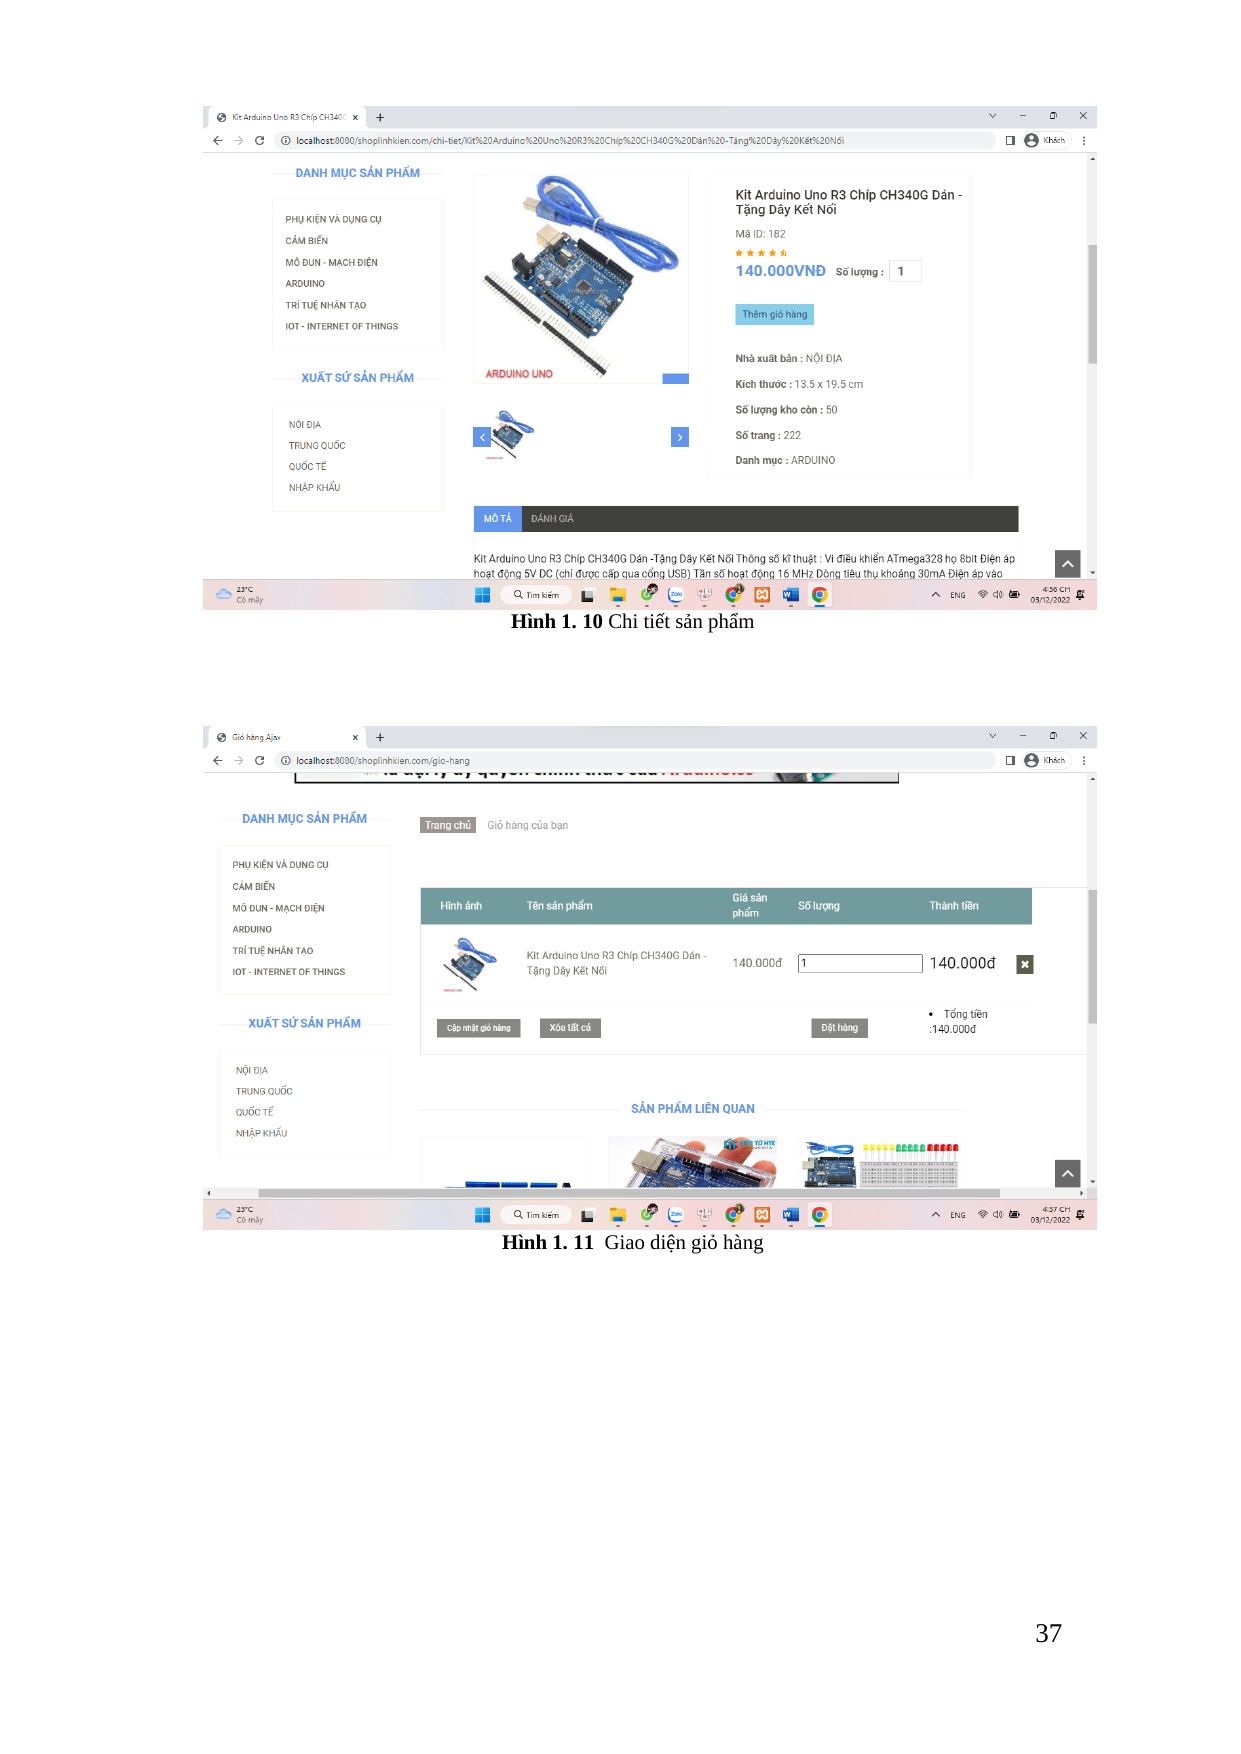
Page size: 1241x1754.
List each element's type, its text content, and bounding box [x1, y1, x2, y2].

picture [203, 726, 1098, 1230]
text Hình 1. 11 Giao diện giỏ hàng [203, 1230, 1062, 1254]
picture [203, 106, 1098, 610]
text Hình 1. 10 Chi tiết sản phẩm [203, 610, 1062, 633]
